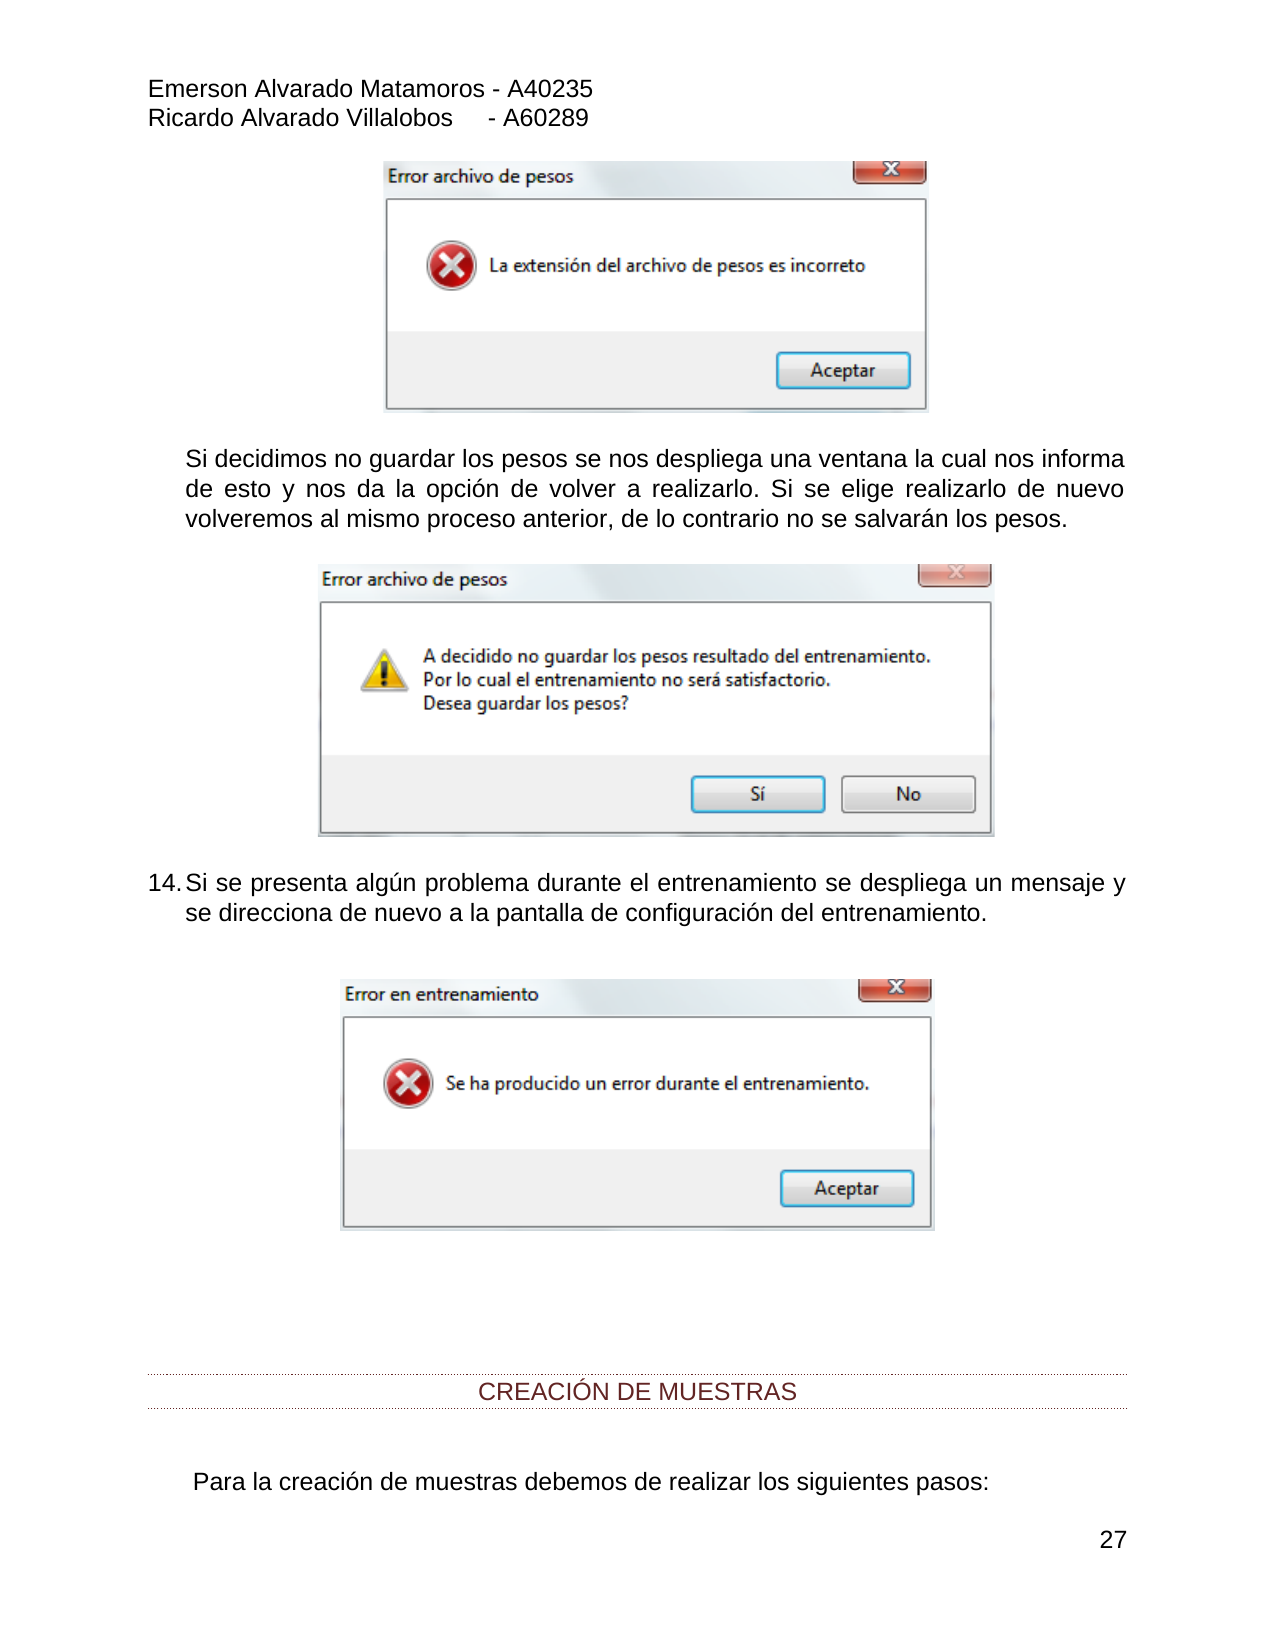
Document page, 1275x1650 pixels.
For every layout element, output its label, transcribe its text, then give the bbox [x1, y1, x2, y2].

text Si decidimos no guardar los pesos se nos despliega una ventana la cual nos informa de esto y nos da la opción de volver a realizarlo. Si se elige realizarlo de nuevo volveremos al mismo proceso anterior, de lo contrario no se salvarán los pesos. [185, 444, 1127, 533]
picture [317, 564, 995, 837]
picture [383, 161, 930, 413]
subtitle Creación de muestras [148, 1374, 1127, 1409]
list Si se presenta algún problema durante el entrenamiento se despliega un mensaje y se direcciona de nuevo a la pantalla de configuración del entrenamiento. [148, 868, 1127, 927]
picture [340, 979, 935, 1231]
text Para la creación de muestras debemos de realizar los siguientes pasos: [148, 1467, 1127, 1495]
